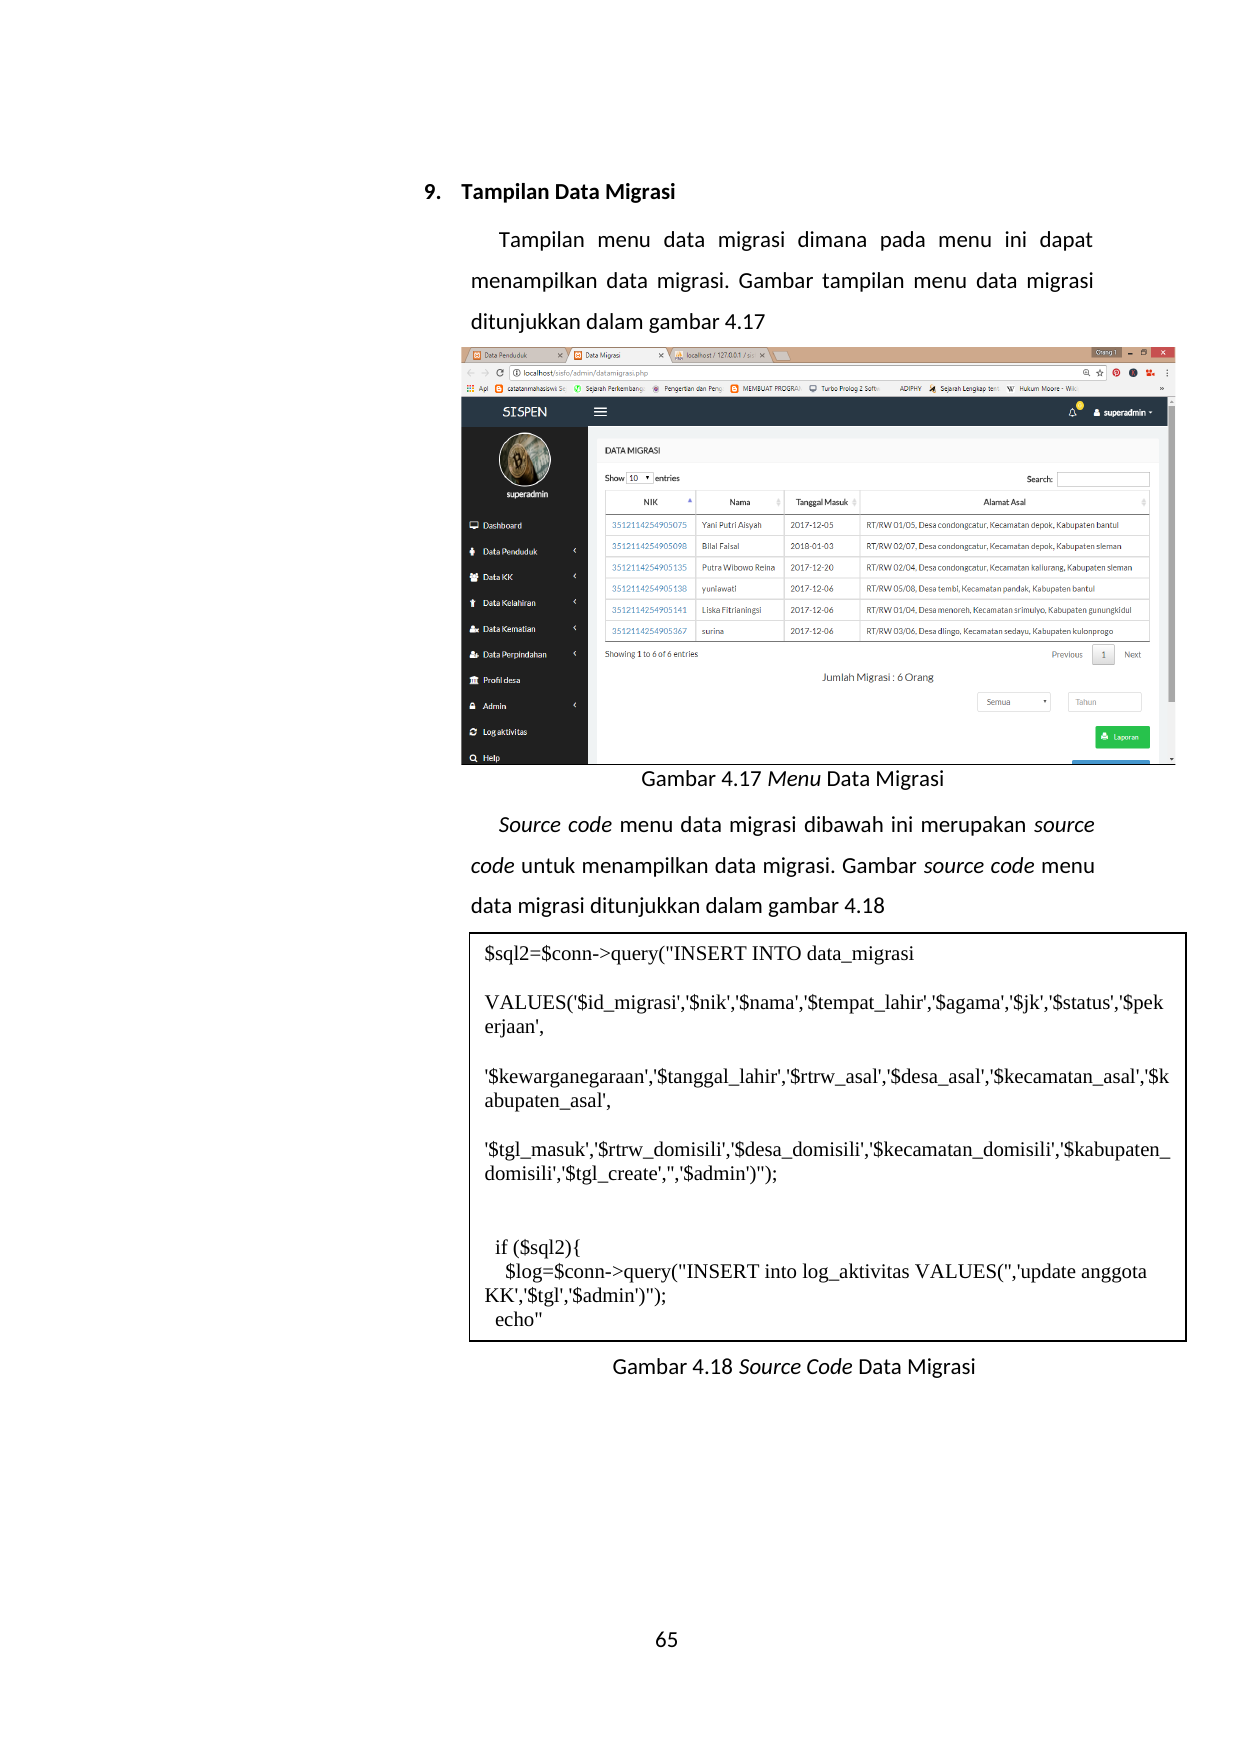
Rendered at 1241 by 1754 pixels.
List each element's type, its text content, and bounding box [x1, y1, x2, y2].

text Tampilan menu data migrasi dimana pada menu ini dapat menampilkan data migrasi. Gambar tampilan menu data migrasi ditunjukkan dalam gambar 4.17 [471, 226, 1095, 335]
subtitle Tampilan Data Migrasi [424, 177, 1097, 205]
text Gambar 4.17 Menu Data Migrasi [626, 765, 1097, 792]
text Source code menu data migrasi dibawah ini merupakan source code untuk menampilkan data migrasi. Gambar source code menu data migrasi ditunjukkan dalam gambar 4.18 [471, 810, 1095, 919]
picture [461, 347, 1176, 765]
text Gambar 4.18 Source Code Data Migrasi [442, 1352, 1097, 1381]
